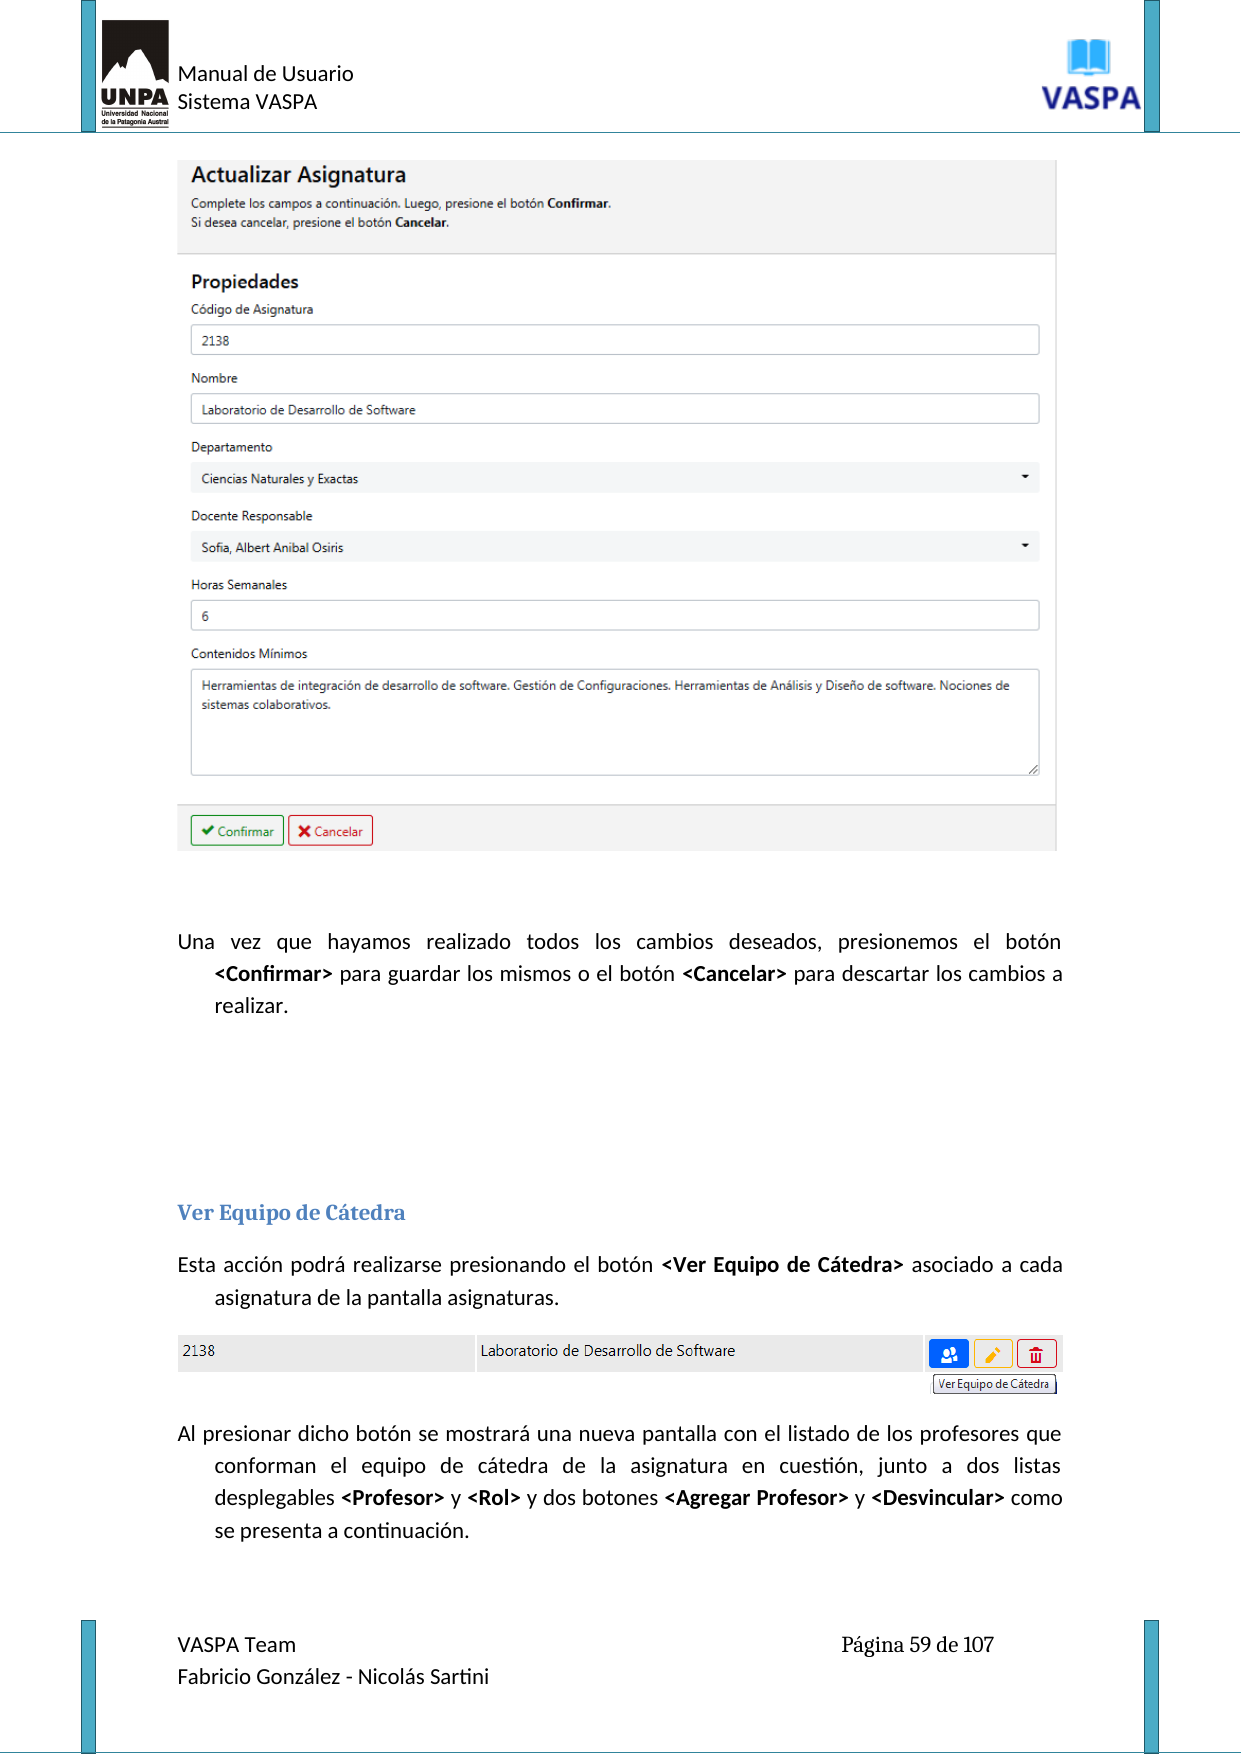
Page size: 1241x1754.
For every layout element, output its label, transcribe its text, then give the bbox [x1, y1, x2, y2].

text Esta acción podrá realizarse presionando el botón <Ver Equipo de Cátedra> asociado a cada asignatura de la pantalla asignaturas. [177, 1251, 1063, 1311]
text Ver Equipo de Cátedra [177, 1199, 1063, 1226]
text Una vez que hayamos realizado todos los cambios deseados, presionemos el botón <Confirmar> para guardar los mismos o el botón <Cancelar> para descartar los cambios a realizar. [177, 927, 1063, 1019]
picture [1036, 19, 1146, 129]
picture [100, 18, 170, 129]
picture [177, 1335, 1063, 1395]
text Al presionar dicho botón se mostrará una nueva pantalla con el listado de los profesores que conforman el equipo de cátedra de la asignatura en cuestión, junto a dos listas desplegables <Profesor> y <Rol> y dos botones <Agregar Profesor> y <Desvincular> como se presenta a continuación. [177, 1419, 1063, 1544]
picture [177, 160, 1063, 851]
